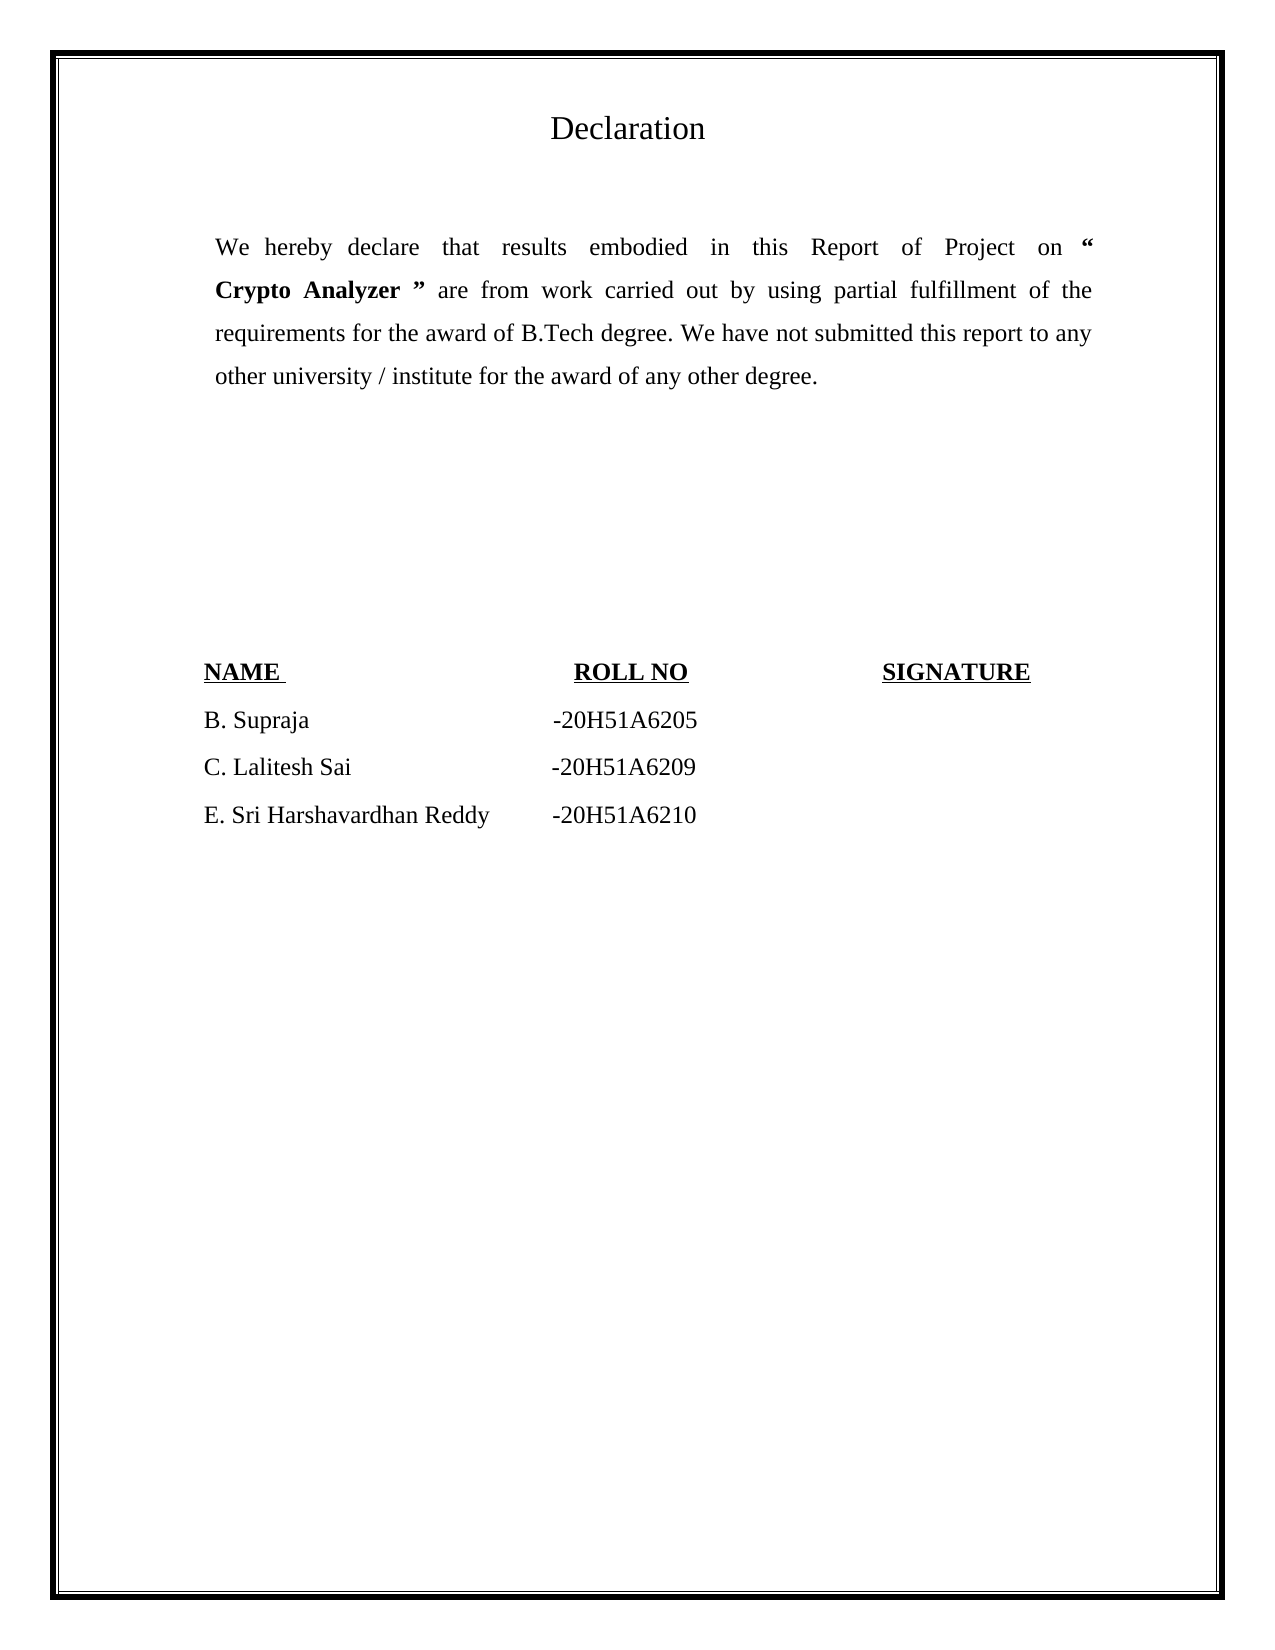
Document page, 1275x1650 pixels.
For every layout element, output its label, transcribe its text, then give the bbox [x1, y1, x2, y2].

text We hereby declare that results embodied in this Report of Project on “ Crypto Analyzer ” are from work carried out by using partial fulfillment of the requirements for the award of B.Tech degree. We have not submitted this report to any other university / institute for the award of any other degree. [215, 232, 1094, 390]
subtitle Declaration [111, 108, 1070, 146]
